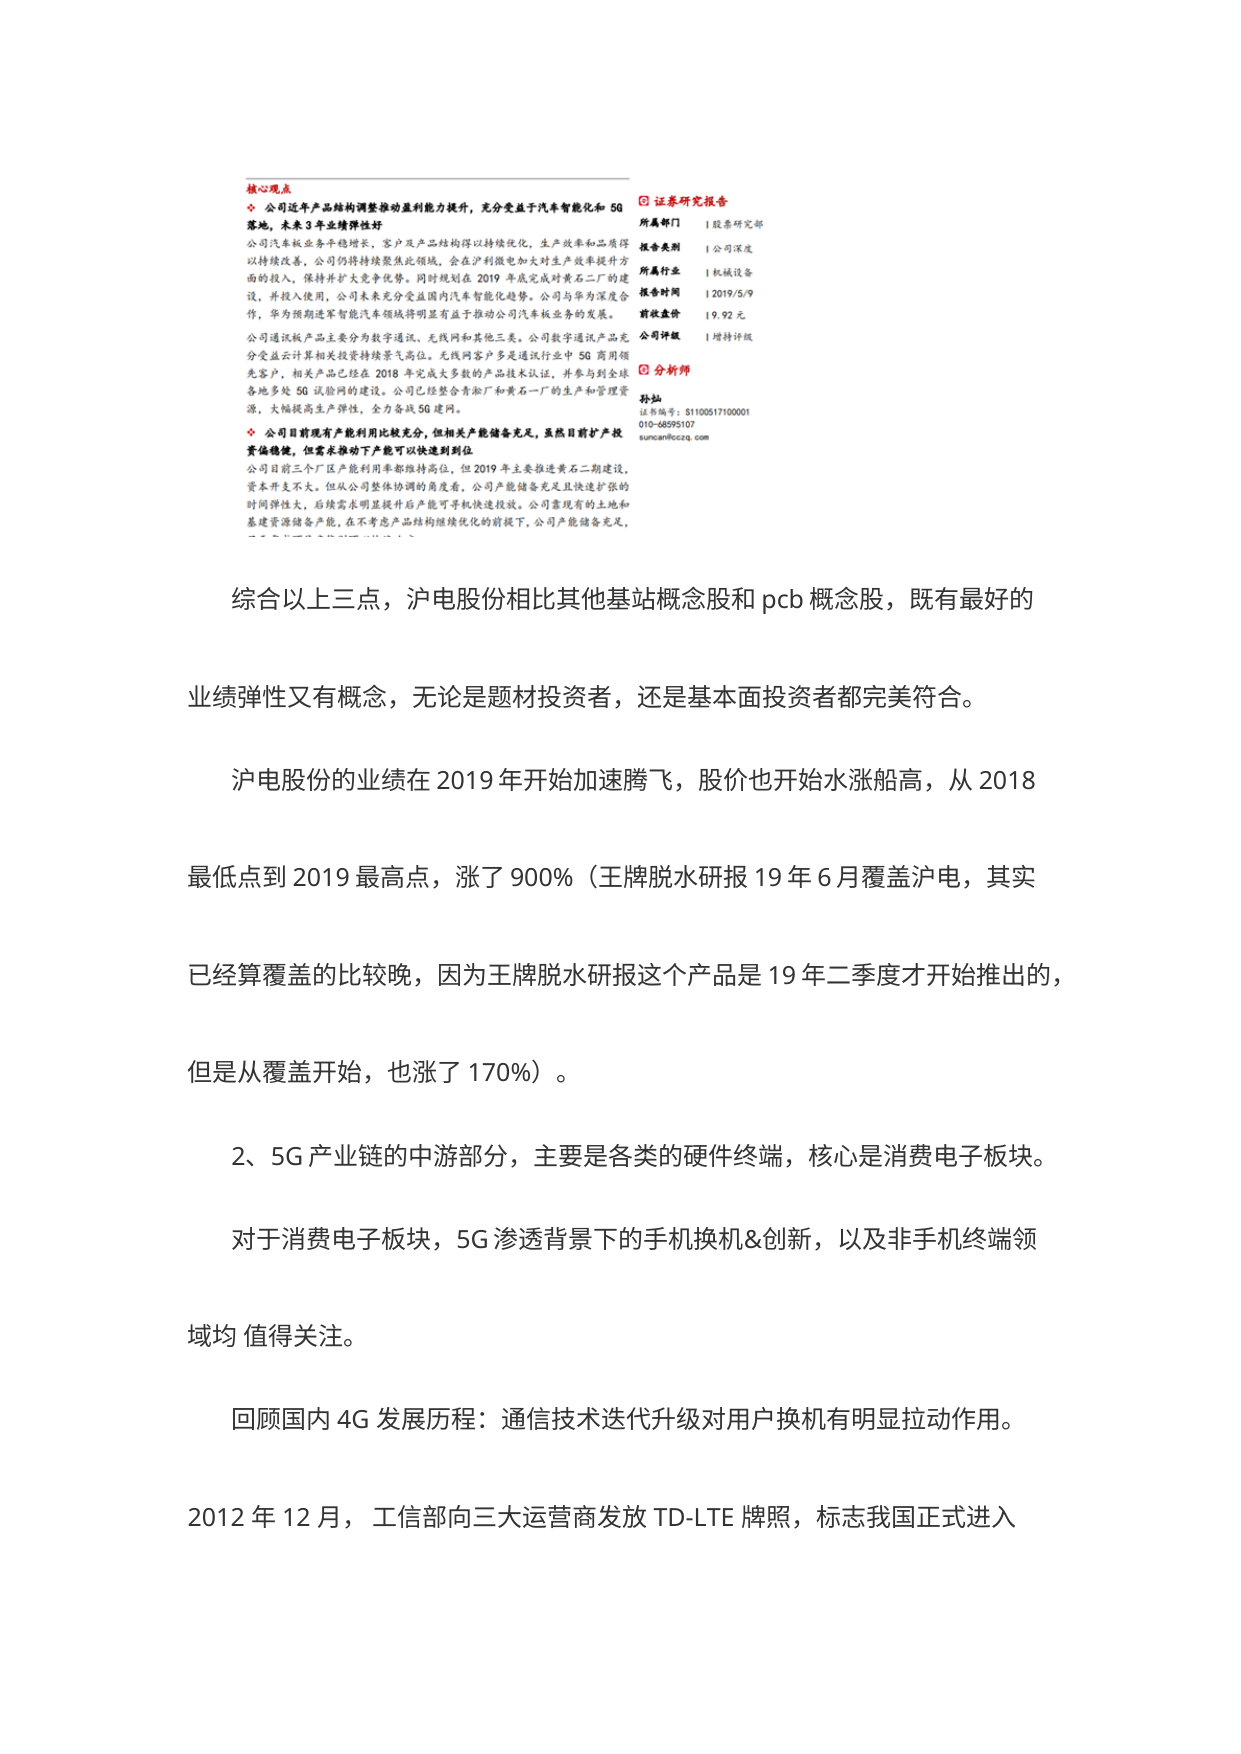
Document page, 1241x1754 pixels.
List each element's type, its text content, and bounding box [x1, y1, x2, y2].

picture [231, 177, 809, 537]
text 沪电股份的业绩在2019年开始加速腾飞，股价也开始水涨船高，从2018最低点到2019最高点，涨了900%（王牌脱水研报19年6月覆盖沪电，其实已经算覆盖的比较晚，因为王牌脱水研报这个产品是19年二季度才开始推出的，但是从覆盖开始，也涨了170%）。 [187, 746, 1053, 1103]
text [187, 1385, 1053, 1548]
text 对于消费电子板块，5G渗透背景下的手机换机&创新，以及非手机终端领域均 值得关注。 [187, 1205, 1053, 1367]
text 2、5G产业链的中游部分，主要是各类的硬件终端，核心是消费电子板块。 [187, 1122, 1053, 1187]
text 综合以上三点，沪电股份相比其他基站概念股和pcb概念股，既有最好的业绩弹性又有概念，无论是题材投资者，还是基本面投资者都完美符合。 [187, 565, 1053, 728]
